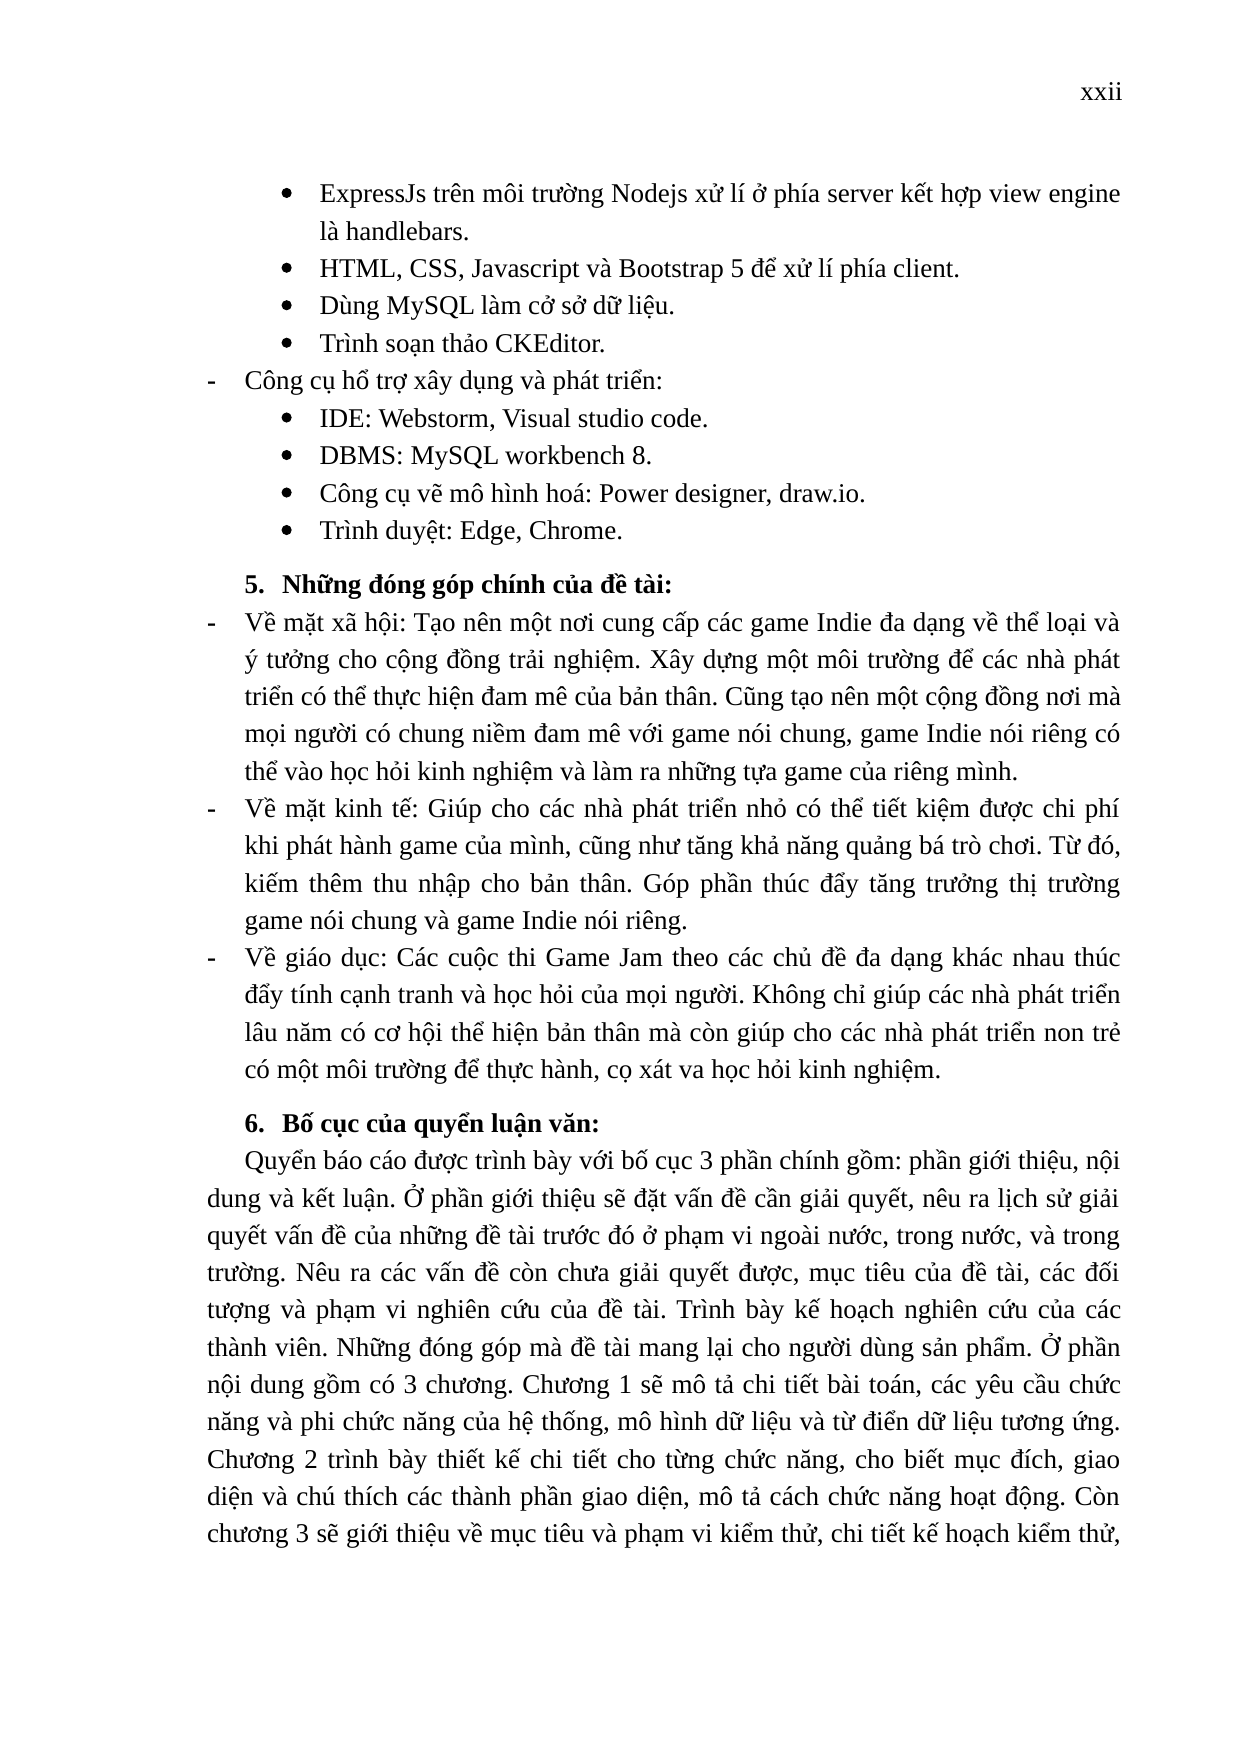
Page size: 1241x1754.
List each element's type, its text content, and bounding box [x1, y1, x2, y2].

list HTML, CSS, Javascript và Bootstrap 5 để xử lí phía client. [282, 252, 1122, 283]
subtitle Bố cục của quyển luận văn: [244, 1107, 1122, 1138]
list ExpressJs trên môi trường Nodejs xử lí ở phía server kết hợp view engine là handlebars. [282, 177, 1122, 246]
list Trình duyệt: Edge, Chrome. [282, 514, 1122, 545]
list Dùng MySQL làm cở sở dữ liệu. [282, 289, 1122, 321]
list Về mặt xã hội: Tạo nên một nơi cung cấp các game Indie đa dạng về thể loại và ý tưởng cho cộng đồng trải nghiệm. Xây dựng một môi trường để các nhà phát triển có thể thực hiện đam mê của bản thân. Cũng tạo nên một cộng đồng nơi mà mọi người có chung niềm đam mê với game nói chung, game Indie nói riêng có thể vào học hỏi kinh nghiệm và làm ra những tựa game của riêng mình. [207, 606, 1122, 786]
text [207, 1144, 1122, 1548]
list DBMS: MySQL workbench 8. [282, 439, 1122, 470]
list Về mặt kinh tế: Giúp cho các nhà phát triển nhỏ có thể tiết kiệm được chi phí khi phát hành game của mình, cũng như tăng khả năng quảng bá trò chơi. Từ đó, kiếm thêm thu nhập cho bản thân. Góp phần thúc đẩy tăng trưởng thị trường game nói chung và game Indie nói riêng. [207, 792, 1122, 935]
list Trình soạn thảo CKEditor. [282, 327, 1122, 358]
subtitle Những đóng góp chính của đề tài: [244, 568, 1122, 599]
list Công cụ vẽ mô hình hoá: Power designer, draw.io. [282, 477, 1122, 508]
list IDE: Webstorm, Visual studio code. [282, 402, 1122, 433]
list Công cụ hổ trợ xây dụng và phát triển: [207, 364, 1122, 396]
list Về giáo dục: Các cuộc thi Game Jam theo các chủ đề đa dạng khác nhau thúc đẩy tính cạnh tranh và học hỏi của mọi người. Không chỉ giúp các nhà phát triển lâu năm có cơ hội thể hiện bản thân mà còn giúp cho các nhà phát triển non trẻ có một môi trường để thực hành, cọ xát va học hỏi kinh nghiệm. [207, 941, 1122, 1084]
